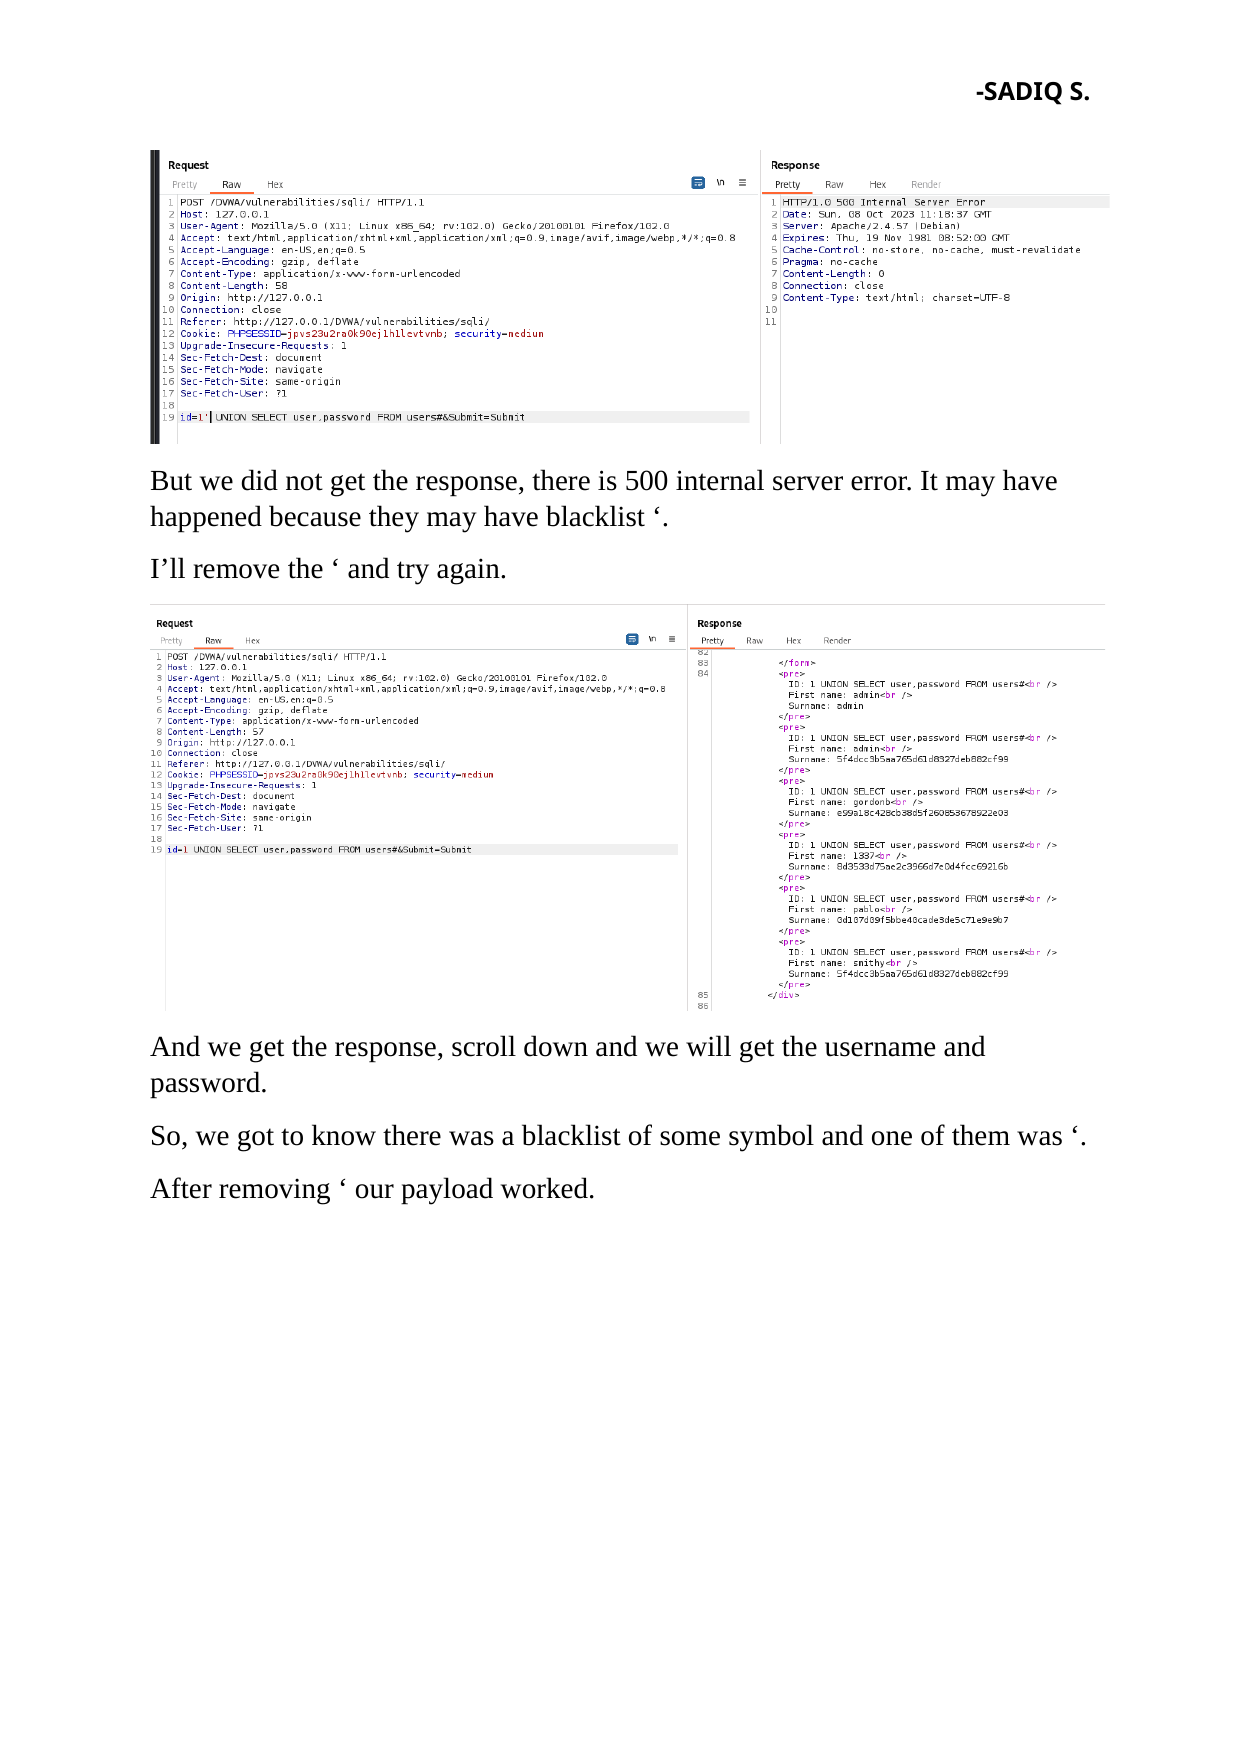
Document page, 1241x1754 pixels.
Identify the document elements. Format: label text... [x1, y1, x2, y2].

text And we get the response, scroll down and we will get the username and password. [150, 1029, 1090, 1099]
picture [150, 604, 1105, 1011]
text So, we got to know there was a blacklist of some symbol and one of them was ‘. [150, 1118, 1090, 1152]
text After removing ‘ our payload worked. [150, 1171, 1090, 1205]
text I’ll remove the ‘ and try again. [150, 552, 1090, 585]
picture [150, 150, 1110, 444]
text But we did not get the response, there is 500 internal server error. It may have happened because they may have blacklist ‘. [150, 463, 1090, 532]
